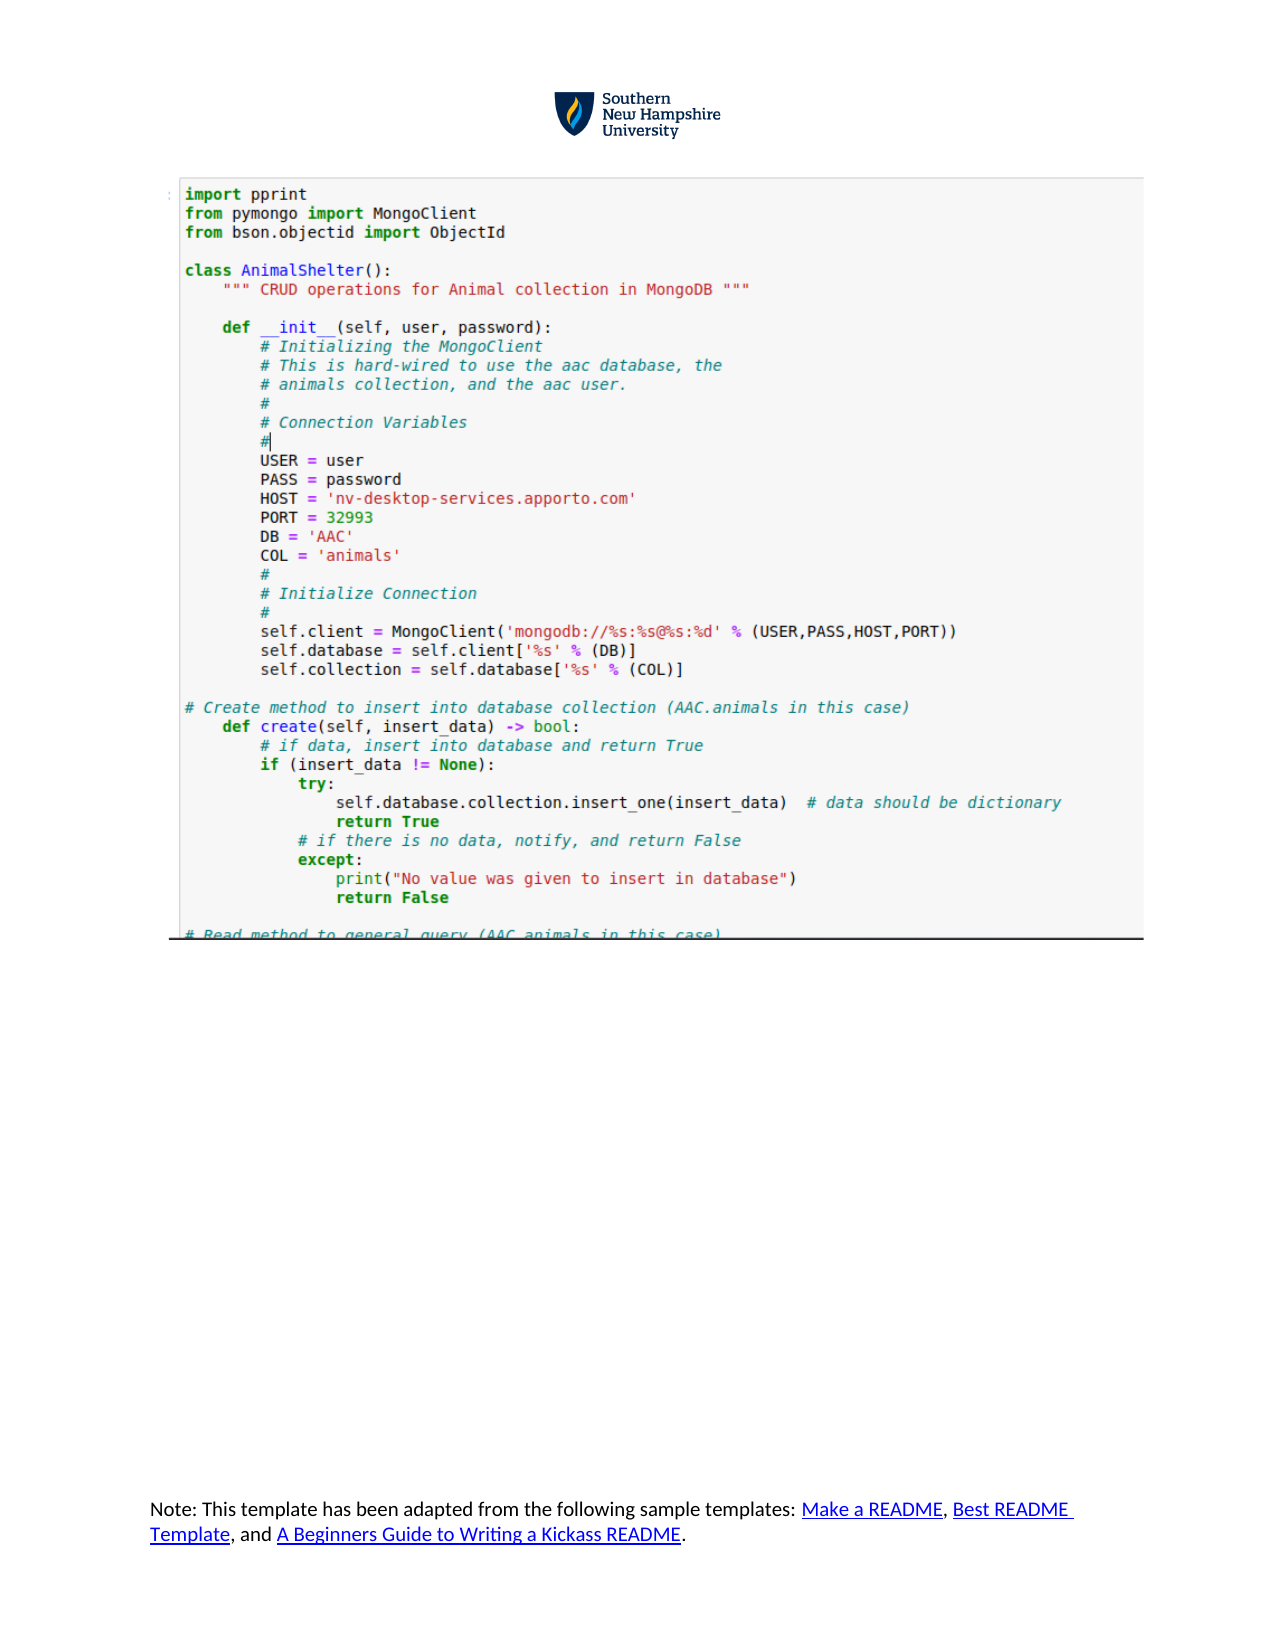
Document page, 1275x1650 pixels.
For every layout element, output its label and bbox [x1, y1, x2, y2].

picture [546, 75, 729, 154]
